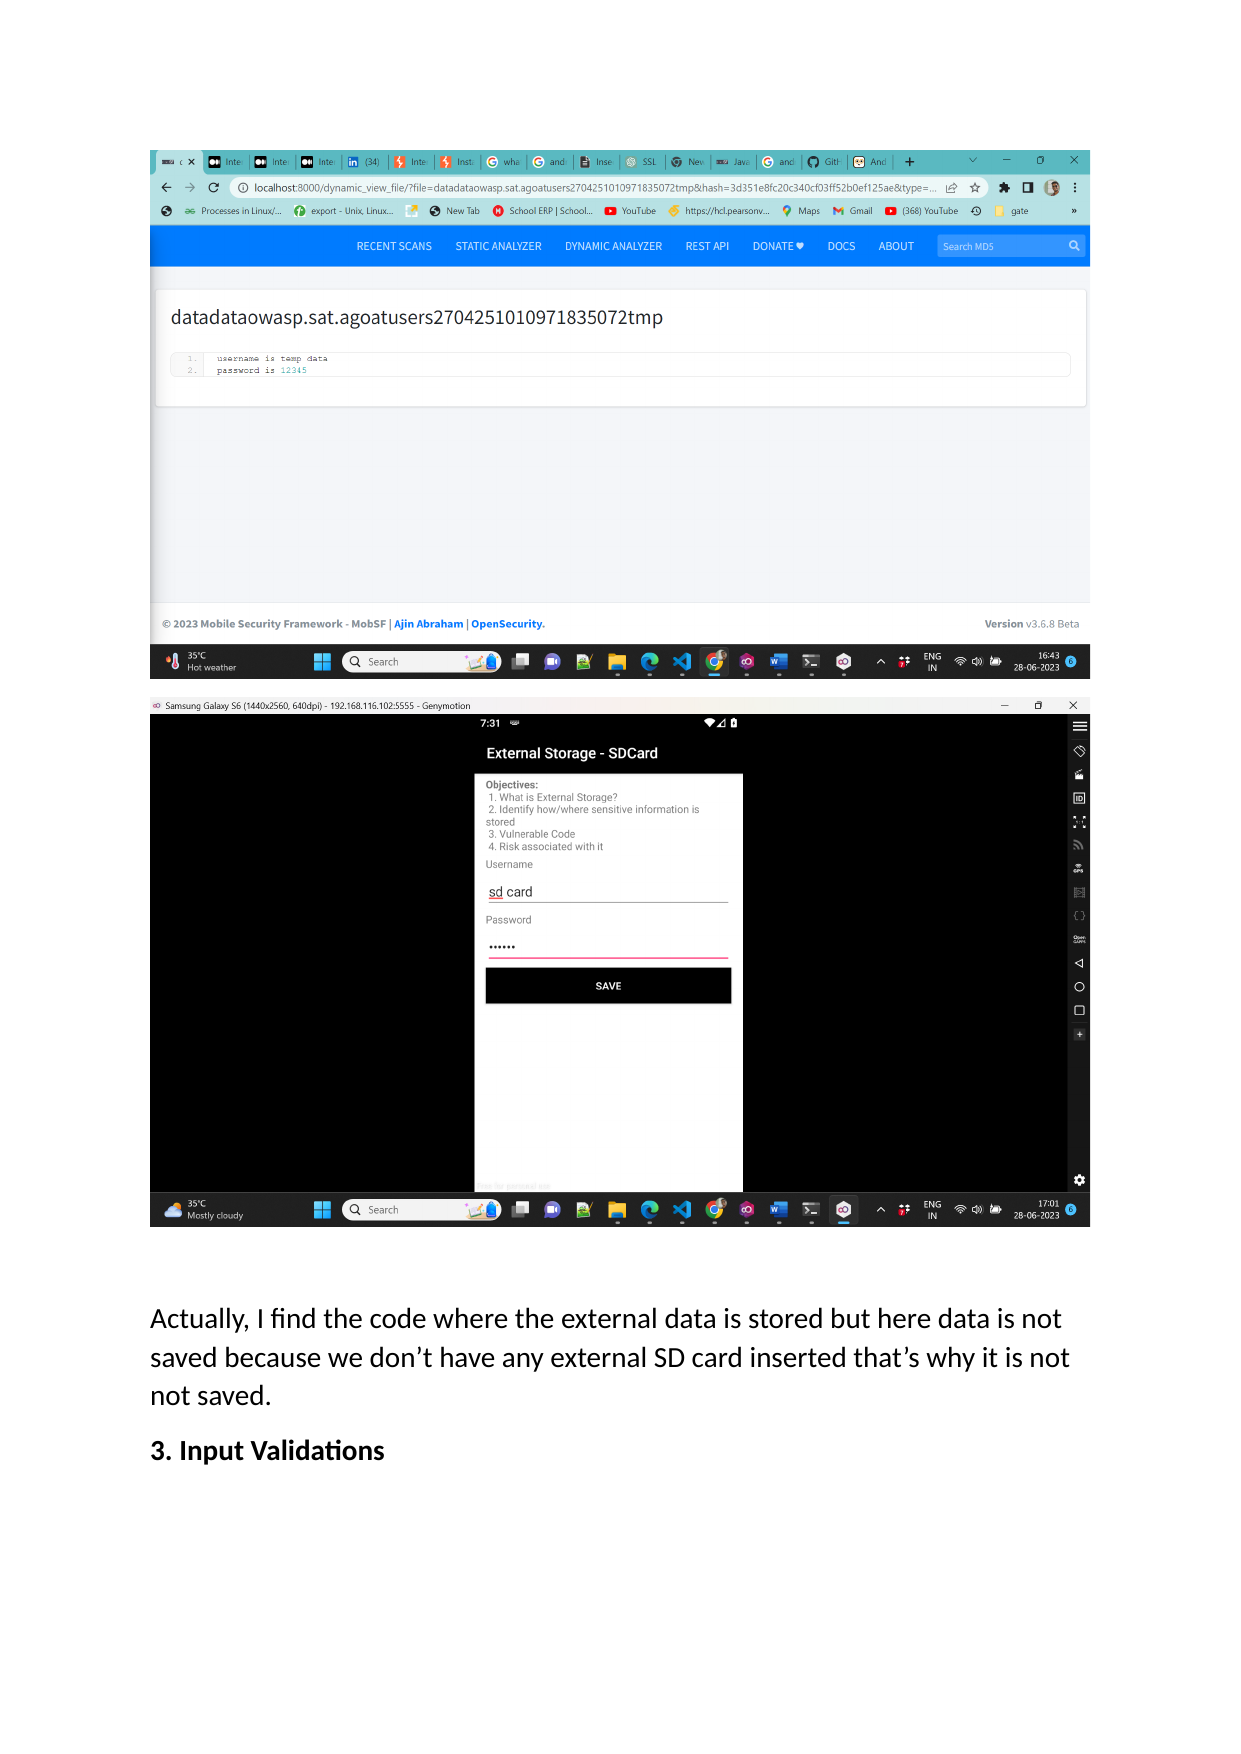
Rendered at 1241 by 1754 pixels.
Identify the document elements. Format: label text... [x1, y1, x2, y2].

picture [150, 697, 1091, 1227]
picture [150, 150, 1091, 679]
text 3. Input Validations [150, 1432, 1090, 1468]
text Actually, I find the code where the external data is stored but here data is not saved because we don’t have any external SD card inserted that’s why it is not not saved. [150, 1301, 1090, 1413]
